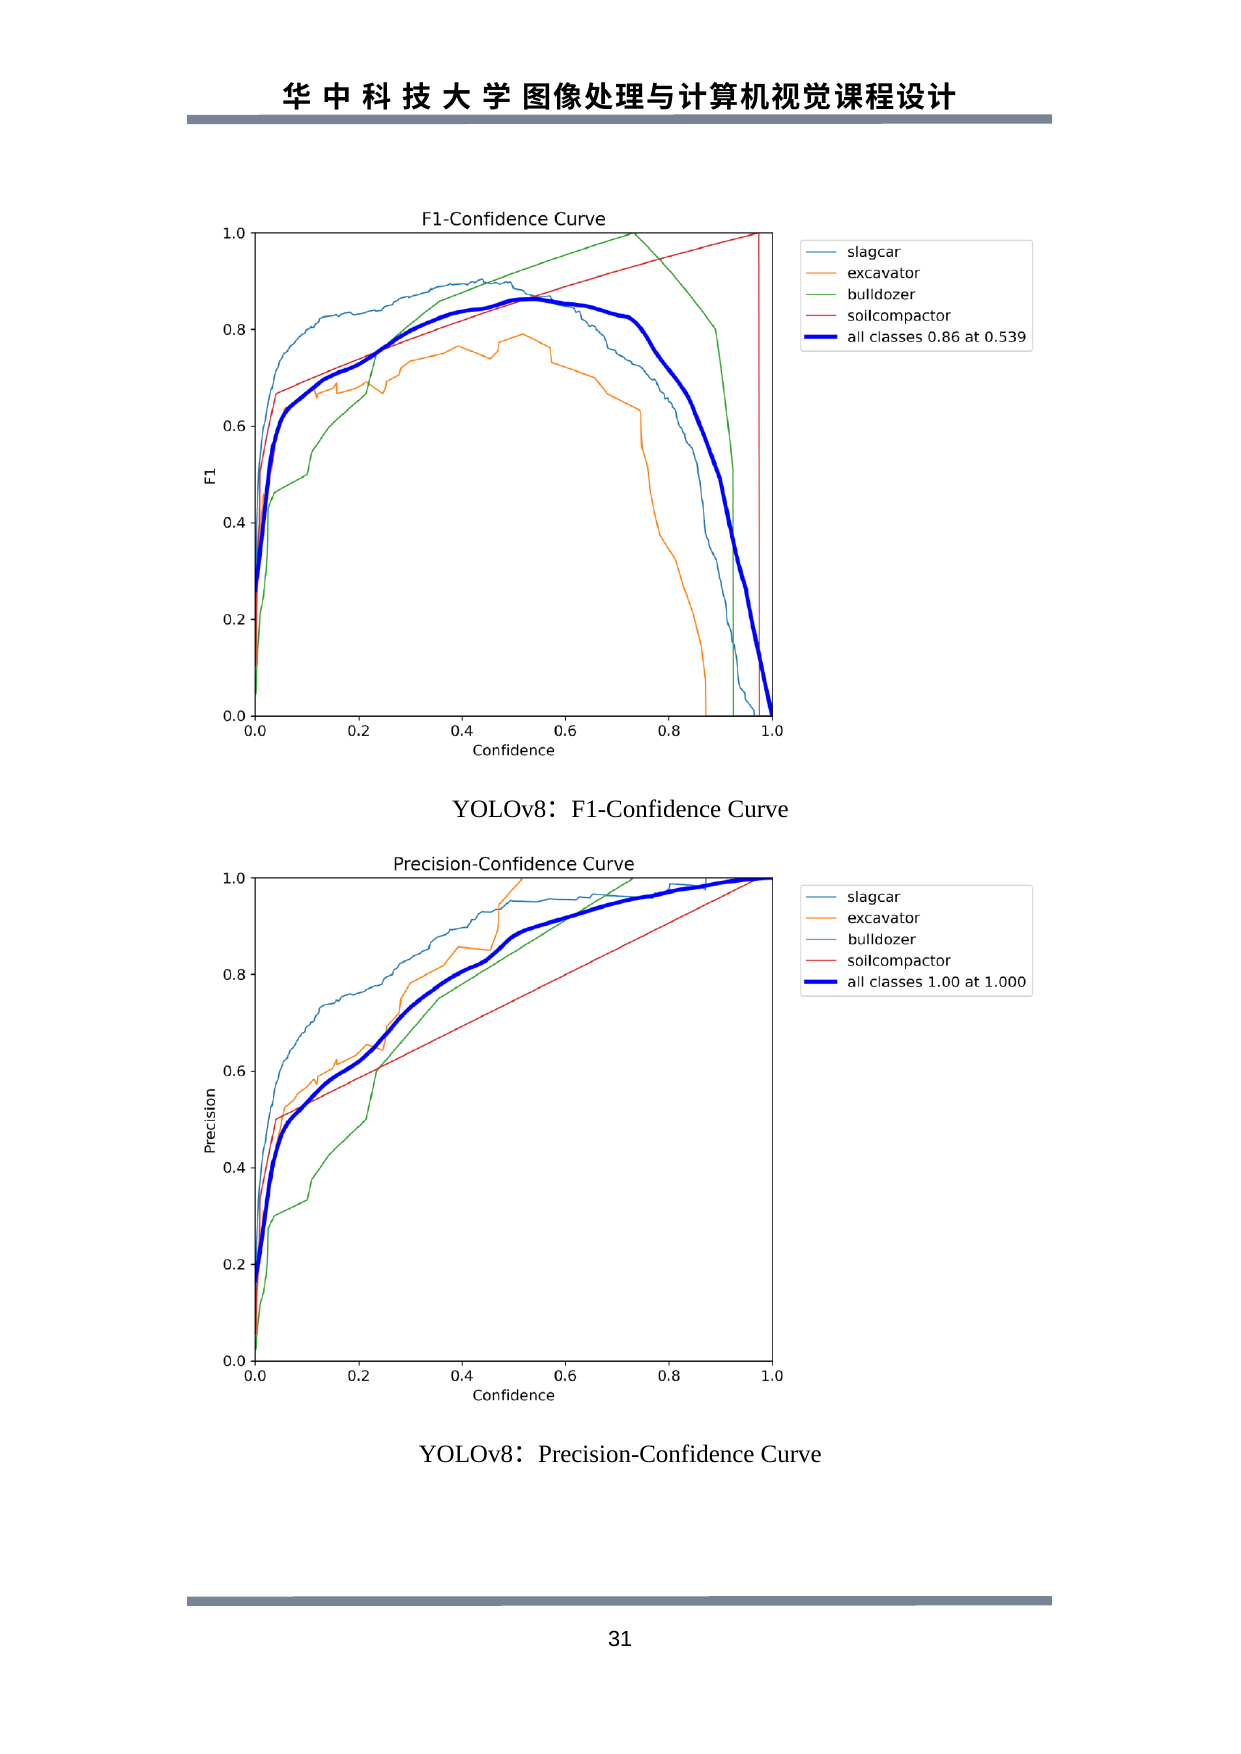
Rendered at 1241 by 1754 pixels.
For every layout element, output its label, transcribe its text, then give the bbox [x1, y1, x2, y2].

text YOLOv8：F1-Confidence Curve [187, 787, 1053, 827]
picture [187, 196, 1053, 774]
picture [187, 841, 1053, 1419]
text YOLOv8：Precision-Confidence Curve [187, 1432, 1053, 1472]
